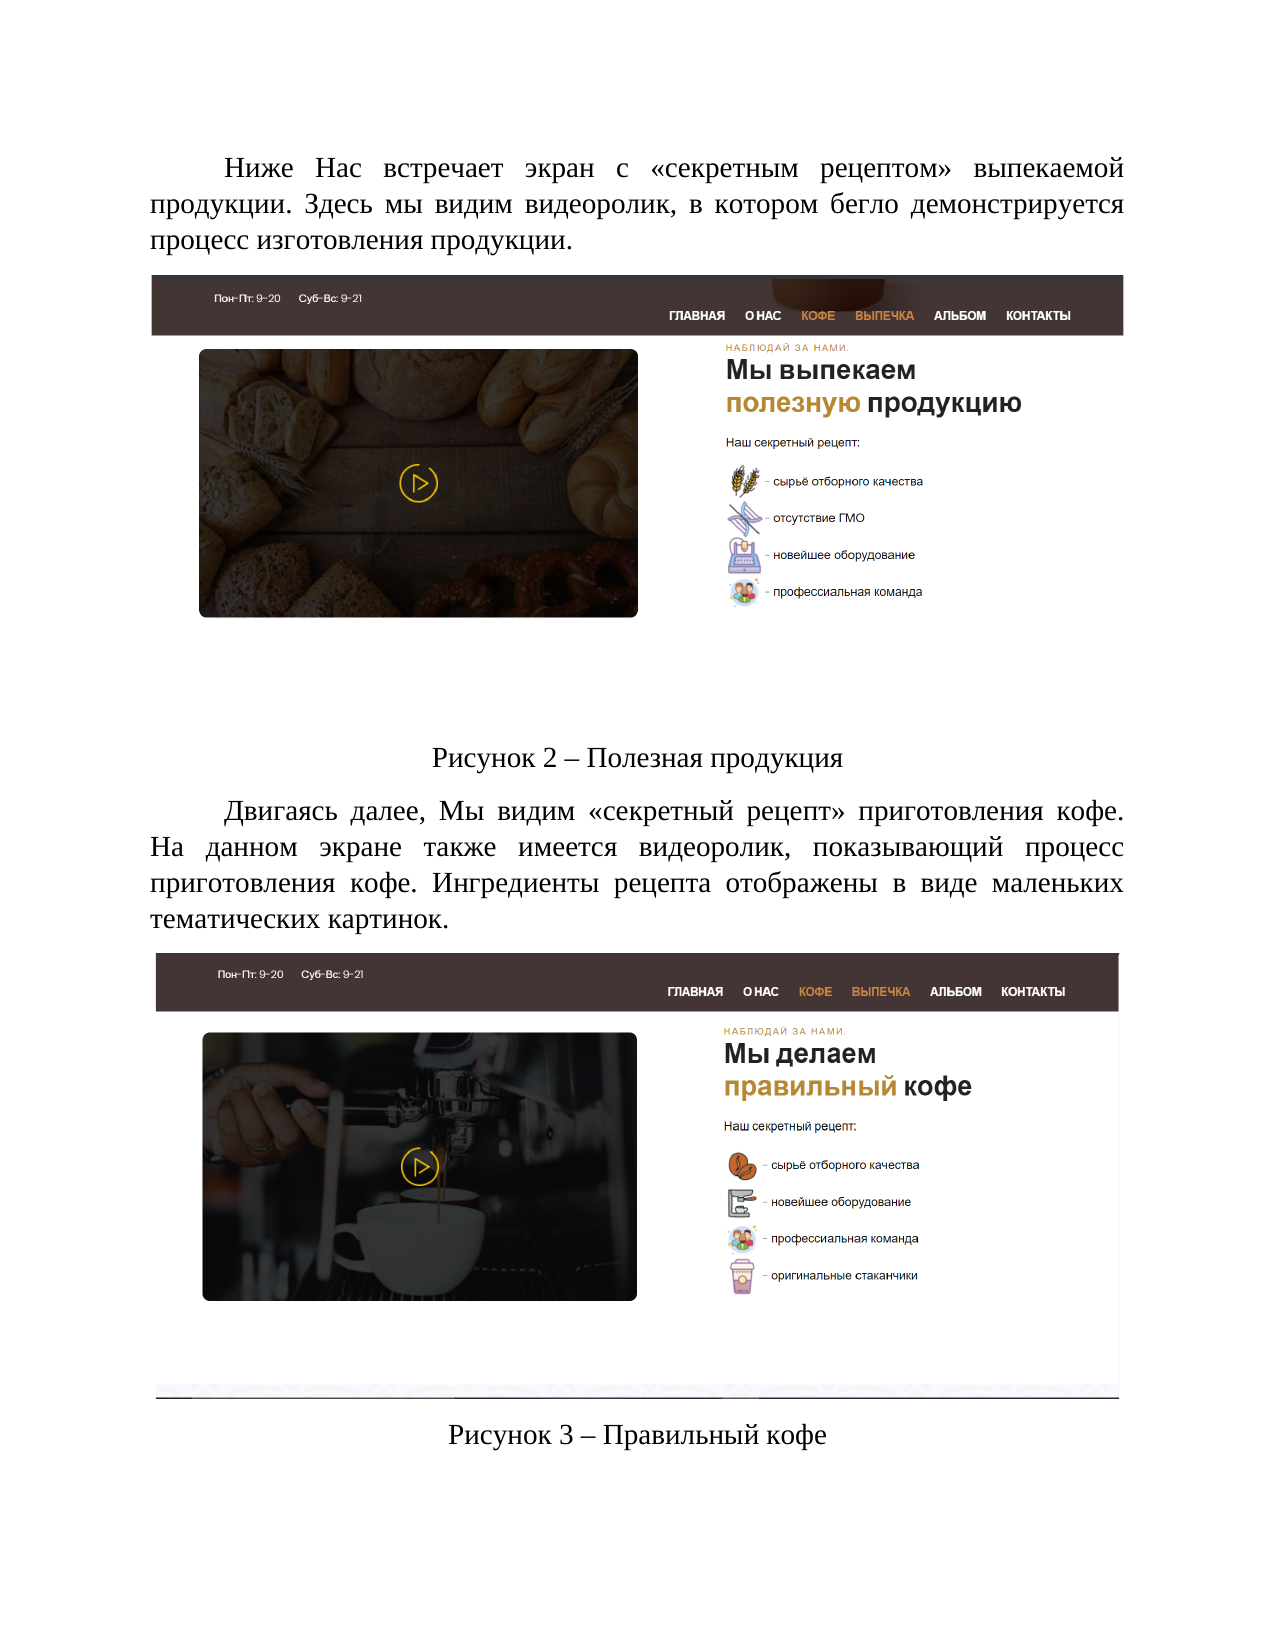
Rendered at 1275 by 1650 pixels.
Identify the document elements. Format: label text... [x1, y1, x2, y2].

picture [151, 275, 1124, 721]
text Двигаясь далее, Мы видим «секретный рецепт» приготовления кофе. На данном экране также имеется видеоролик, показывающий процесс приготовления кофе. Ингредиенты рецепта отображены в виде маленьких тематических картинок. [150, 793, 1125, 934]
text Ниже Нас встречает экран с «секретным рецептом» выпекаемой продукции. Здесь мы видим видеоролик, в котором бегло демонстрируется процесс изготовления продукции. [150, 150, 1125, 256]
picture [155, 953, 1120, 1399]
text Рисунок 3 – Правильный кофе [150, 1417, 1125, 1451]
text Рисунок 2 – Полезная продукция [150, 740, 1125, 773]
